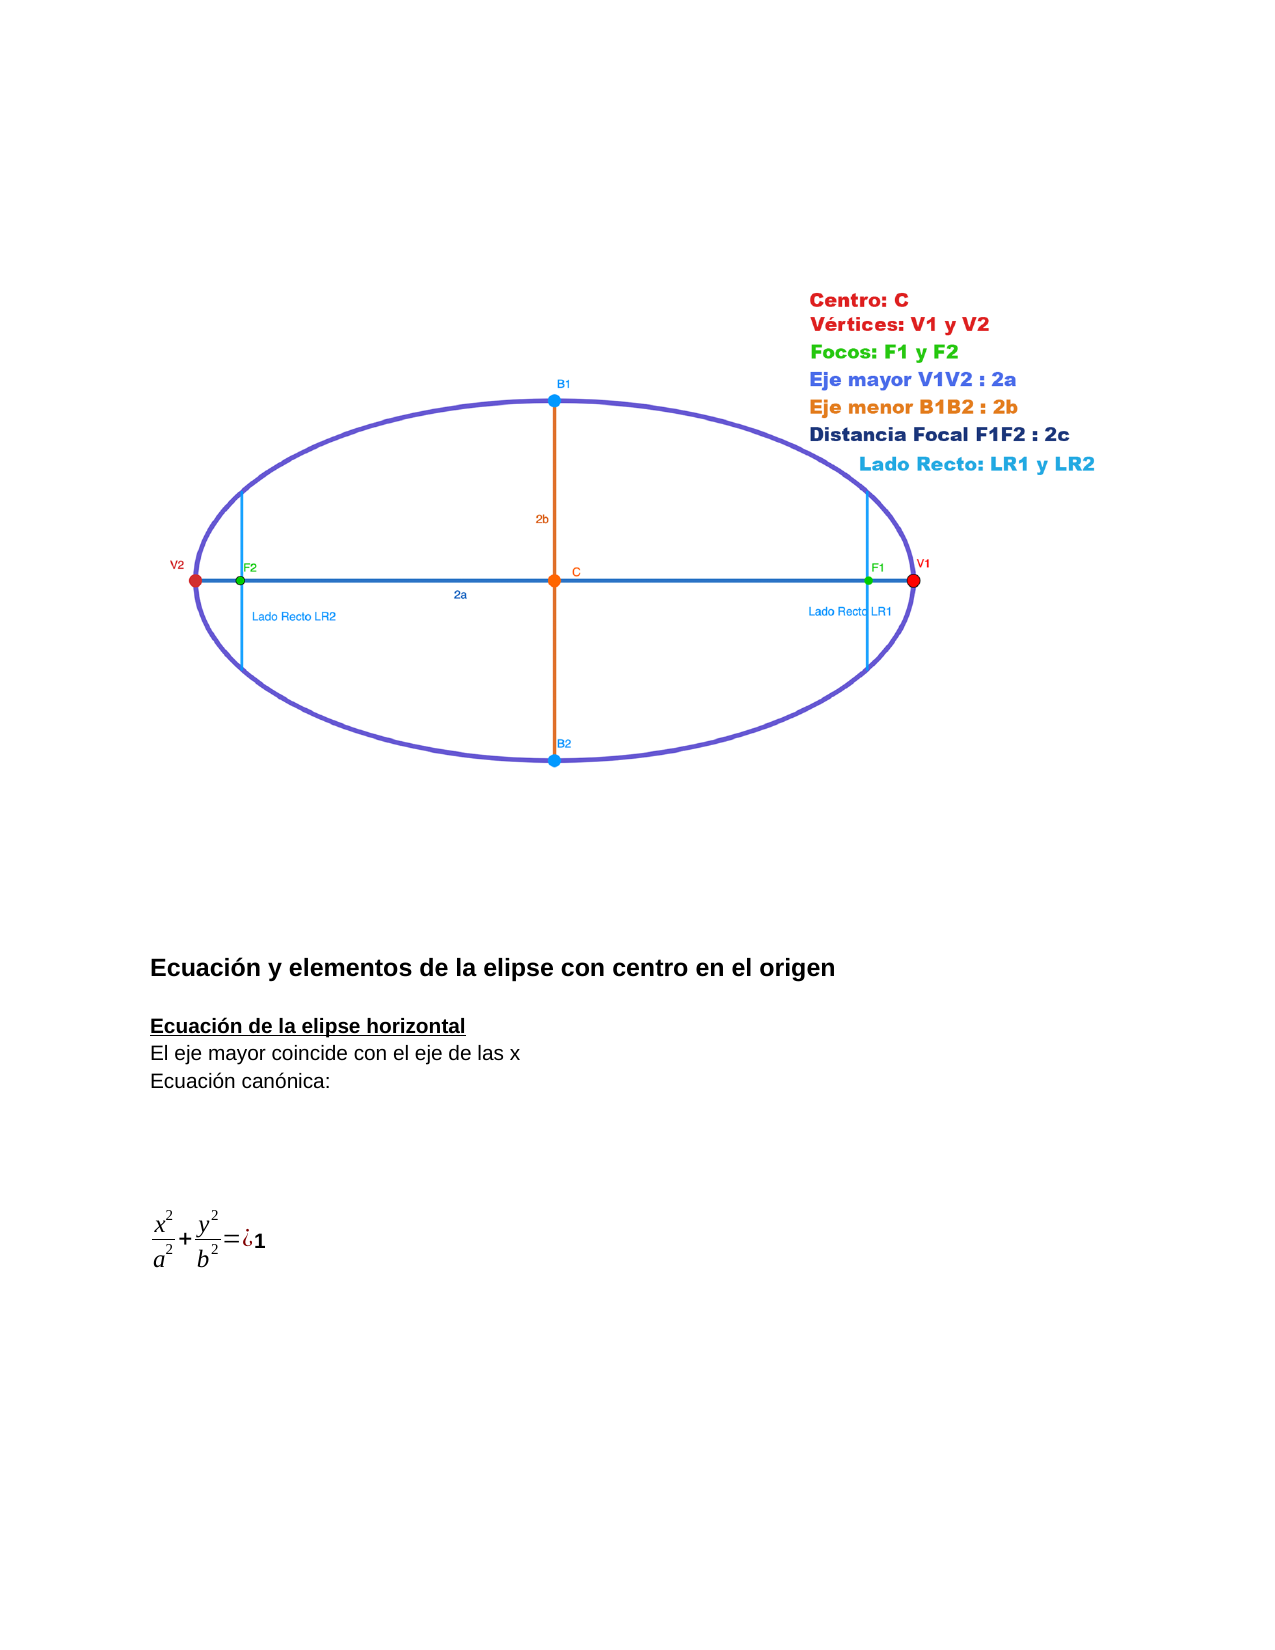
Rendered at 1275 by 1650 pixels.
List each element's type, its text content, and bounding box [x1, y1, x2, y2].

text Ecuación canónica: [150, 1069, 1125, 1093]
text Ecuación de la elipse horizontal [150, 1014, 1125, 1038]
picture [158, 282, 1117, 822]
text 1 [150, 1206, 1125, 1272]
text Ecuación y elementos de la elipse con centro en el origen [150, 953, 1125, 982]
text El eje mayor coincide con el eje de las x [150, 1041, 1125, 1065]
